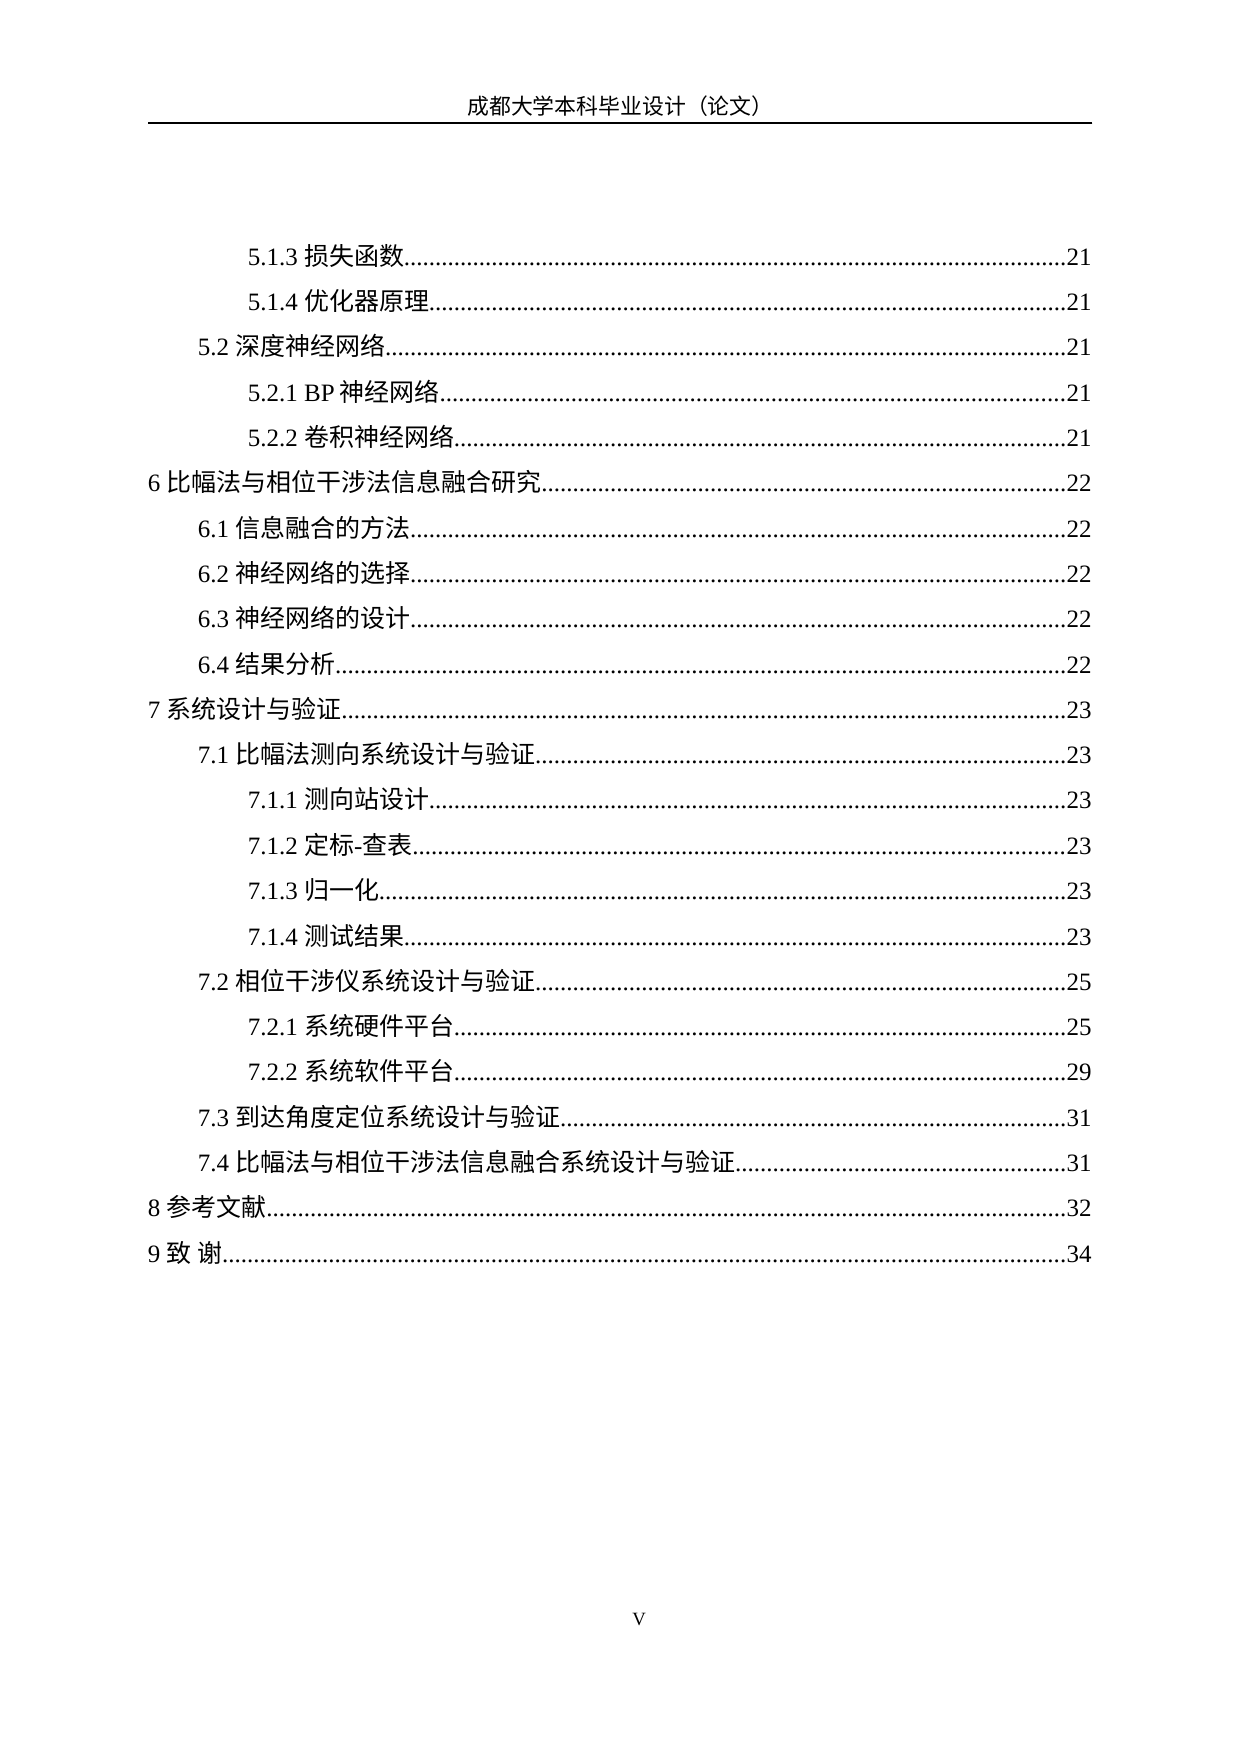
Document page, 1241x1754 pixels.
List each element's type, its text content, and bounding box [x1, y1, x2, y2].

text 7.2.2 系统软件平台 29 [148, 1052, 1092, 1088]
text 7.1.2 定标-查表 23 [148, 825, 1092, 862]
text 7 系统设计与验证 23 [148, 689, 1092, 726]
text 5.2 深度神经网络 21 [148, 327, 1092, 363]
text 6 比幅法与相位干涉法信息融合研究 22 [148, 463, 1092, 499]
text 7.1 比幅法测向系统设计与验证 23 [148, 735, 1092, 771]
text 7.2.1 系统硬件平台 25 [148, 1007, 1092, 1043]
text 7.1.3 归一化 23 [148, 871, 1092, 907]
text 7.1.4 测试结果 23 [148, 916, 1092, 952]
text 7.1.1 测向站设计 23 [148, 780, 1092, 816]
text 5.1.3 损失函数 21 [148, 236, 1092, 272]
text 7.2 相位干涉仪系统设计与验证 25 [148, 961, 1092, 997]
text 5.1.4 优化器原理 21 [148, 282, 1092, 318]
text 5.2.2 卷积神经网络 21 [148, 417, 1092, 454]
text 9 致 谢 34 [148, 1233, 1092, 1269]
text 6.2 神经网络的选择 22 [148, 553, 1092, 590]
text 7.3 到达角度定位系统设计与验证 31 [148, 1097, 1092, 1133]
text 8 参考文献 32 [148, 1188, 1092, 1224]
text 5.2.1 BP神经网络 21 [148, 372, 1092, 408]
text 6.3 神经网络的设计 22 [148, 599, 1092, 635]
text 6.4 结果分析 22 [148, 644, 1092, 680]
text 7.4 比幅法与相位干涉法信息融合系统设计与验证 31 [148, 1142, 1092, 1179]
text 6.1 信息融合的方法 22 [148, 508, 1092, 544]
